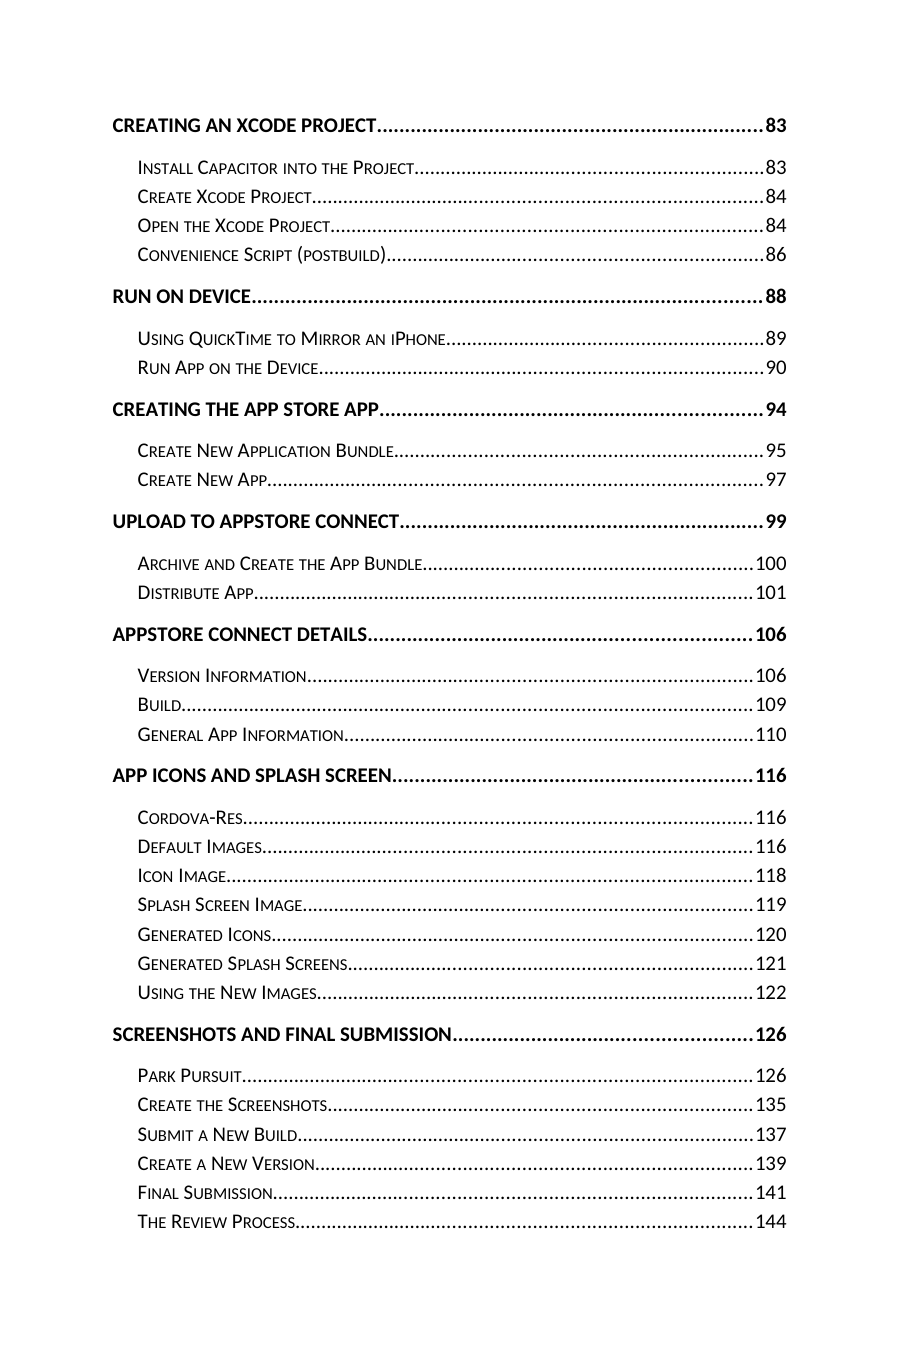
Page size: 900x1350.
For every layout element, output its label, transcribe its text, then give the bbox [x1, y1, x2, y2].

text Run on Device 88 [112, 283, 787, 309]
text Default Images 116 [137, 833, 787, 859]
text Generated Icons 120 [137, 921, 787, 946]
text Icon Image 118 [137, 862, 787, 888]
text Create New App 97 [137, 467, 787, 492]
text Build 109 [137, 692, 787, 717]
text Using QuickTime to Mirror an iPhone 89 [137, 325, 787, 350]
text Splash Screen Image 119 [137, 892, 787, 917]
text Screenshots and Final Submission 126 [112, 1021, 787, 1046]
text Upload to AppStore Connect 99 [112, 508, 787, 534]
text Distribute App 101 [137, 579, 787, 604]
text Convenience Script (postbuild) 86 [137, 242, 787, 267]
text App Icons and Splash Screen 116 [112, 762, 787, 788]
text Create Xcode Project 84 [137, 183, 787, 209]
text Create a New Version 139 [137, 1150, 787, 1175]
text Archive and Create the App Bundle 100 [137, 550, 787, 575]
text Install Capacitor into the Project 83 [137, 154, 787, 179]
text The Review Process 144 [137, 1208, 787, 1234]
text Creating the App Store App 94 [112, 396, 787, 421]
text Create New Application Bundle 95 [137, 437, 787, 463]
text Final Submission 141 [137, 1179, 787, 1204]
text Creating an Xcode Project 83 [112, 112, 787, 138]
text General App Information 110 [137, 721, 787, 746]
text Submit a New Build 137 [137, 1121, 787, 1146]
text Cordova-Res 116 [137, 804, 787, 829]
text Version Information 106 [137, 662, 787, 688]
text Using the New Images 122 [137, 979, 787, 1004]
text Create the Screenshots 135 [137, 1092, 787, 1117]
text AppStore Connect Details 106 [112, 621, 787, 646]
text Run App on the Device 90 [137, 354, 787, 379]
text Open the Xcode Project 84 [137, 212, 787, 238]
text Generated Splash Screens 121 [137, 950, 787, 975]
text Park Pursuit 126 [137, 1062, 787, 1088]
